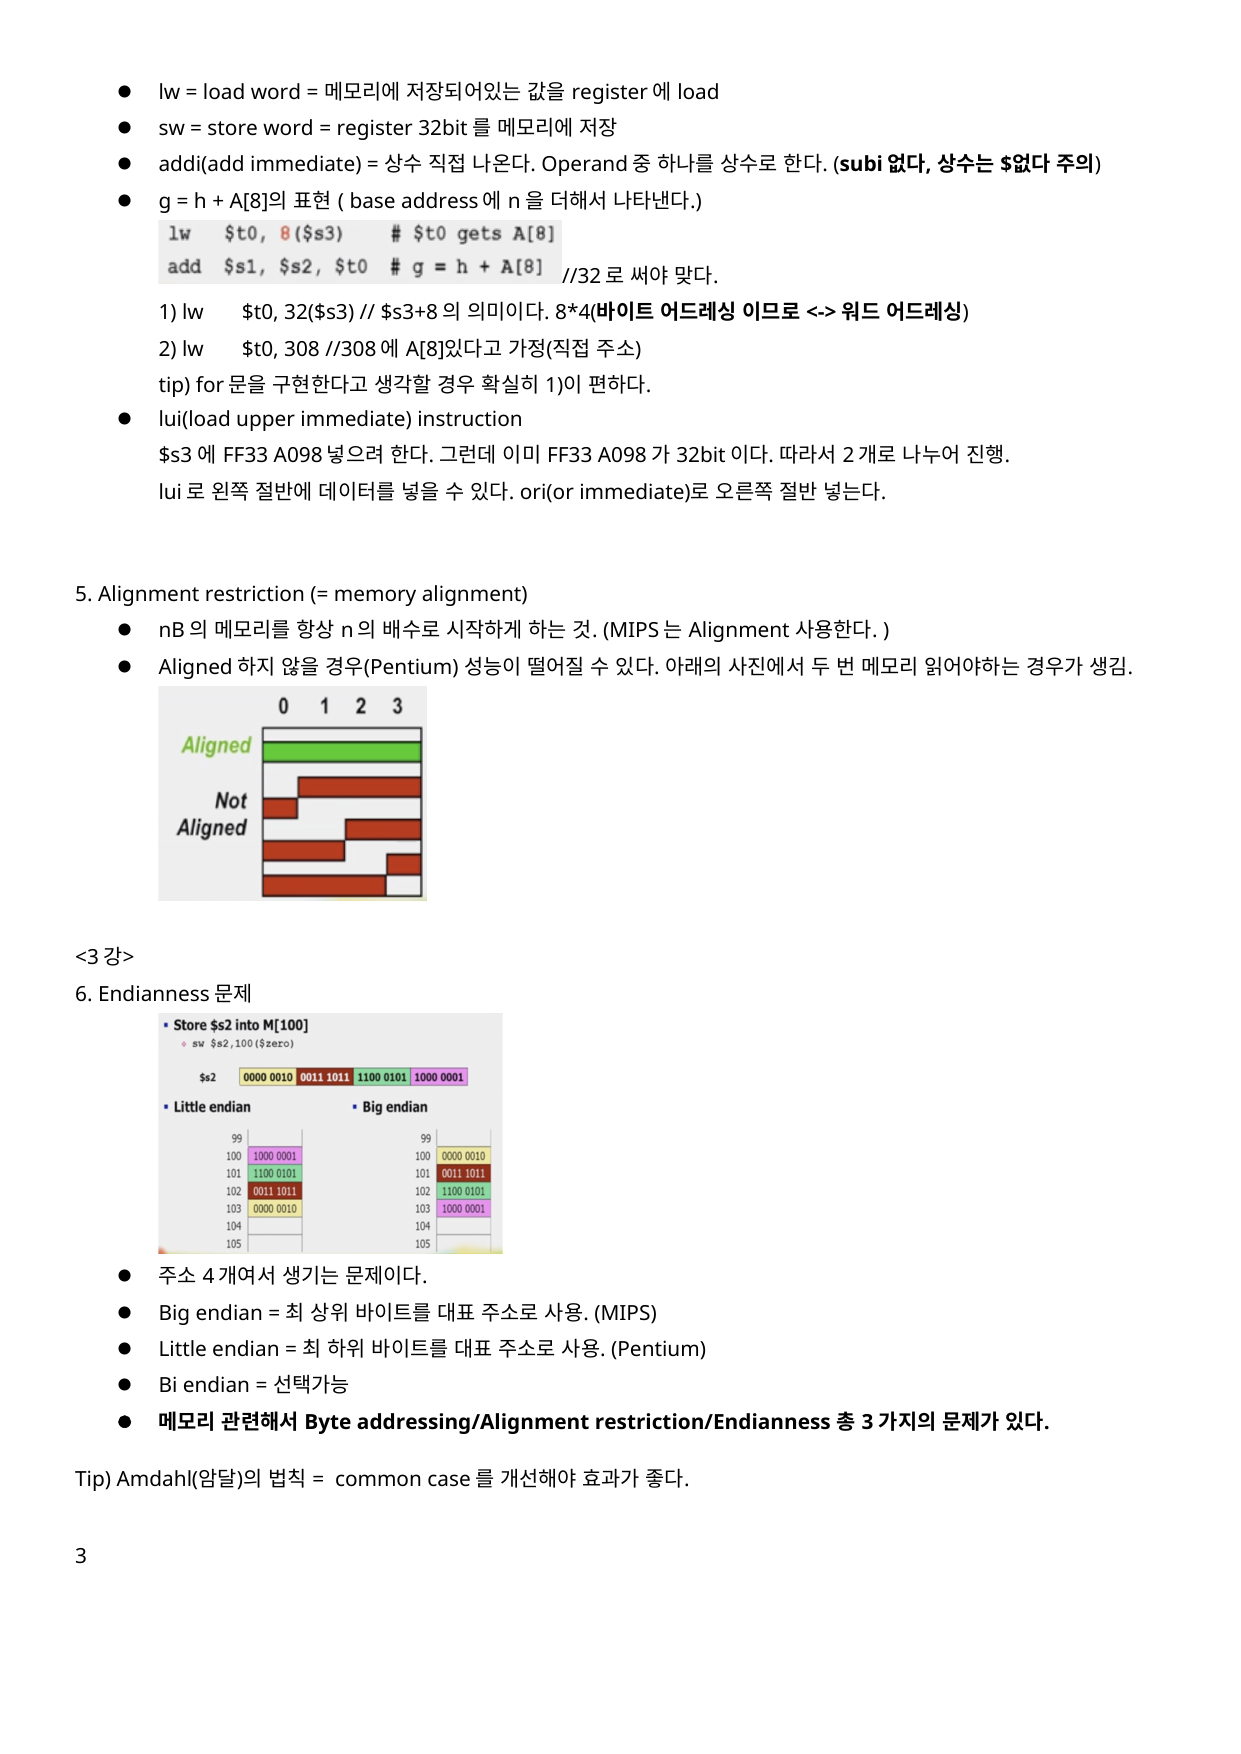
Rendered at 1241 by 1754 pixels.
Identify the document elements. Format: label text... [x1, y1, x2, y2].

list 2) lw $t0, 308 //308에 A[8]있다고 가정(직접 주소) [158, 332, 1165, 362]
list lui로 왼쪽 절반에 데이터를 넣을 수 있다. ori(or immediate)로 오른쪽 절반 넣는다. [158, 475, 1165, 505]
list 주소 4개여서 생기는 문제이다. [117, 1259, 1165, 1290]
text Tip) Amdahl(암달)의 법칙 = common case를 개선해야 효과가 좋다. [75, 1462, 1165, 1492]
list Aligned하지 않을 경우(Pentium) 성능이 떨어질 수 있다. 아래의 사진에서 두 번 메모리 읽어야하는 경우가 생김. [117, 650, 1165, 680]
list Bi endian = 선택가능 [117, 1369, 1165, 1399]
list 6. Endianness문제 [75, 977, 1165, 1007]
picture [158, 220, 562, 284]
list 메모리 관련해서 Byte addressing/Alignment restriction/Endianness 총 3 가지의 문제가 있다. [117, 1405, 1165, 1435]
picture [158, 686, 427, 901]
list Big endian = 최 상위 바이트를 대표 주소로 사용. (MIPS) [117, 1296, 1165, 1326]
list nB의 메모리를 항상 n의 배수로 시작하게 하는 것. (MIPS는 Alignment 사용한다. ) [117, 613, 1165, 644]
list 5. Alignment restriction (= memory alignment) [75, 579, 1165, 608]
list lw = load word = 메모리에 저장되어있는 값을 register에 load [117, 75, 1165, 105]
list <3강> [75, 941, 1165, 971]
list addi(add immediate) = 상수 직접 나온다. Operand중 하나를 상수로 한다. (subi없다, 상수는 $없다 주의) [117, 148, 1165, 178]
list 1) lw $t0, 32($s3) // $s3+8의 의미이다. 8*4(바이트 어드레싱 이므로 <-> 워드 어드레싱) [158, 296, 1165, 326]
picture [158, 1013, 503, 1254]
list tip) for문을 구현한다고 생각할 경우 확실히 1)이 편하다. [158, 368, 1165, 398]
list lui(load upper immediate) instruction [117, 404, 1165, 433]
list sw = store word = register 32bit를 메모리에 저장 [117, 111, 1165, 142]
list Little endian = 최 하위 바이트를 대표 주소로 사용. (Pentium) [117, 1332, 1165, 1363]
list $s3 에 FF33 A098넣으려 한다. 그런데 이미 FF33 A098가 32bit이다. 따라서 2개로 나누어 진행. [158, 439, 1165, 469]
list g = h + A[8]의 표현 ( base address에 n을 더해서 나타낸다.) [117, 184, 1165, 214]
